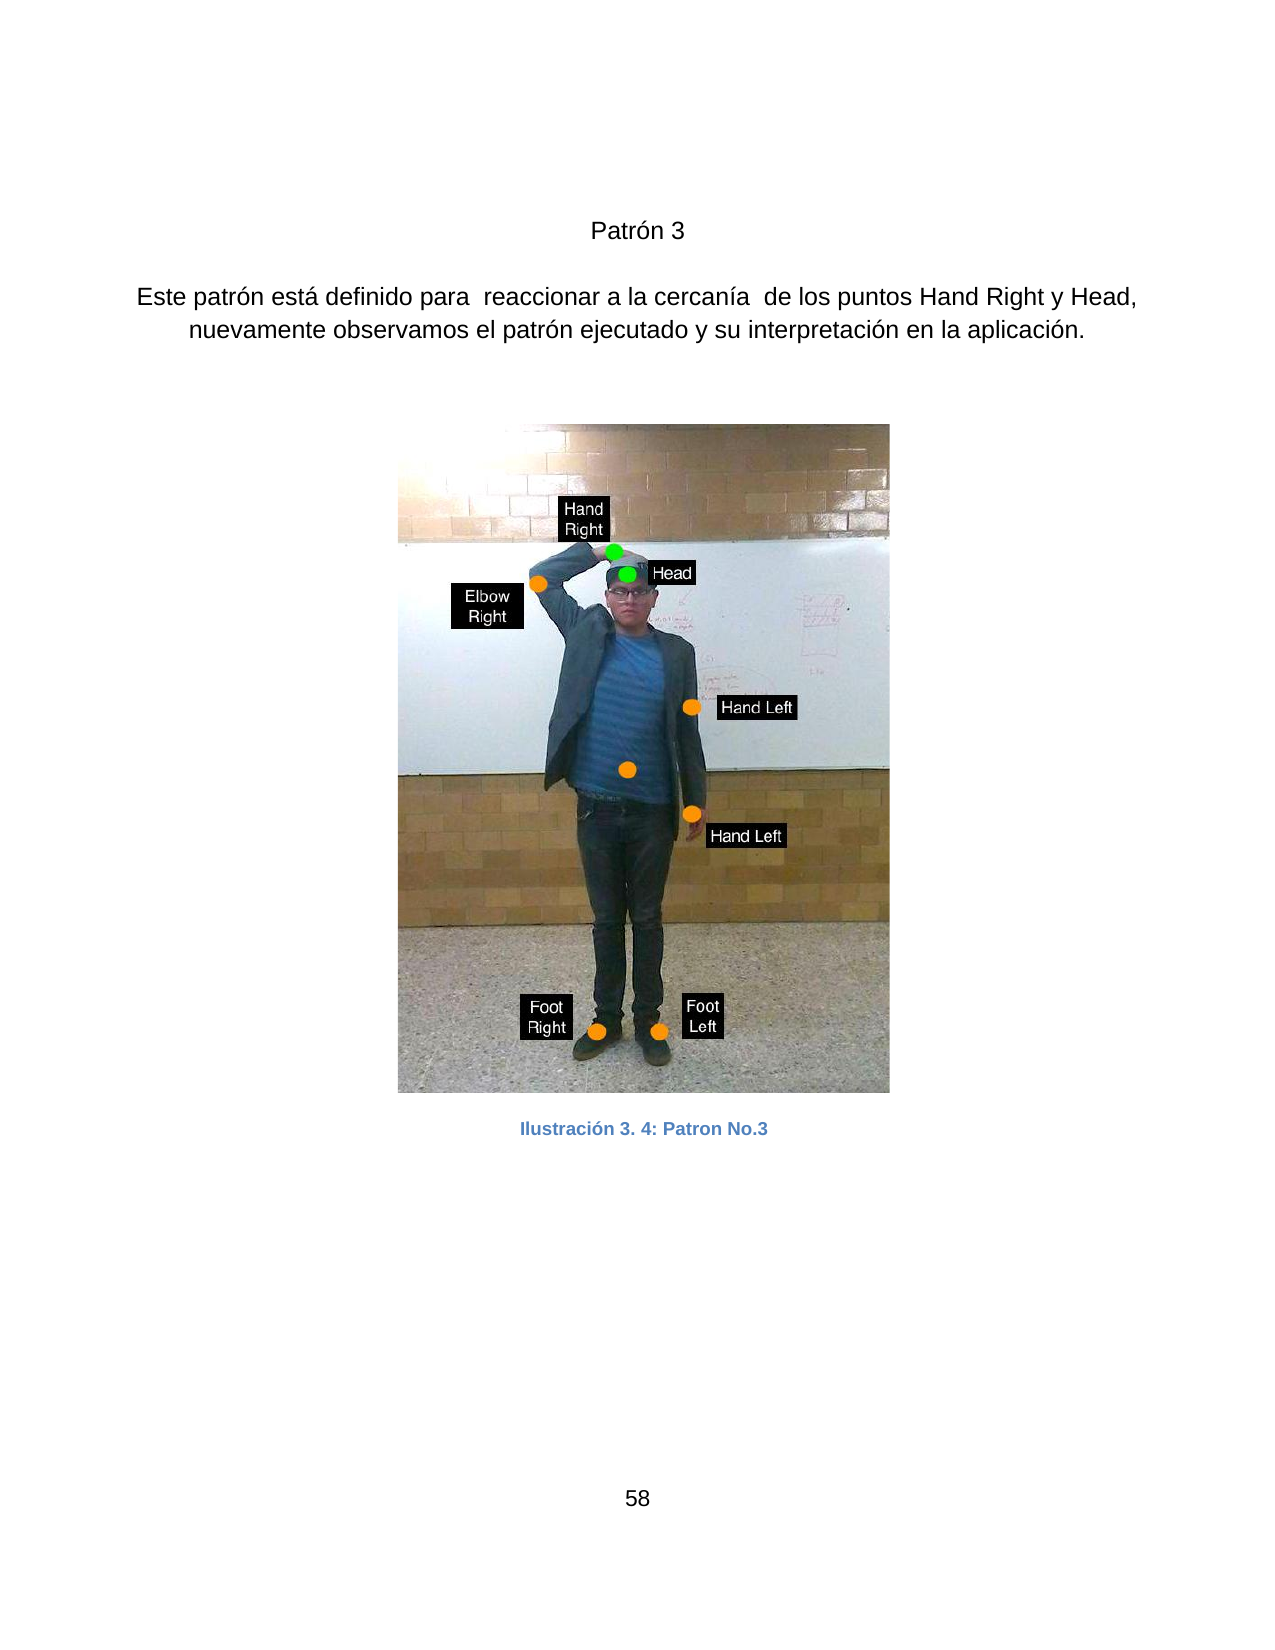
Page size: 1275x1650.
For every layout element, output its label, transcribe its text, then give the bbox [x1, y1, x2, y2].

text Patrón 3 [133, 216, 1142, 245]
picture [397, 424, 890, 1093]
text Este patrón está definido para reaccionar a la cercanía de los puntos Hand Right y Head, nuevamente observamos el patrón ejecutado y su interpretación en la aplicación. [133, 282, 1142, 344]
